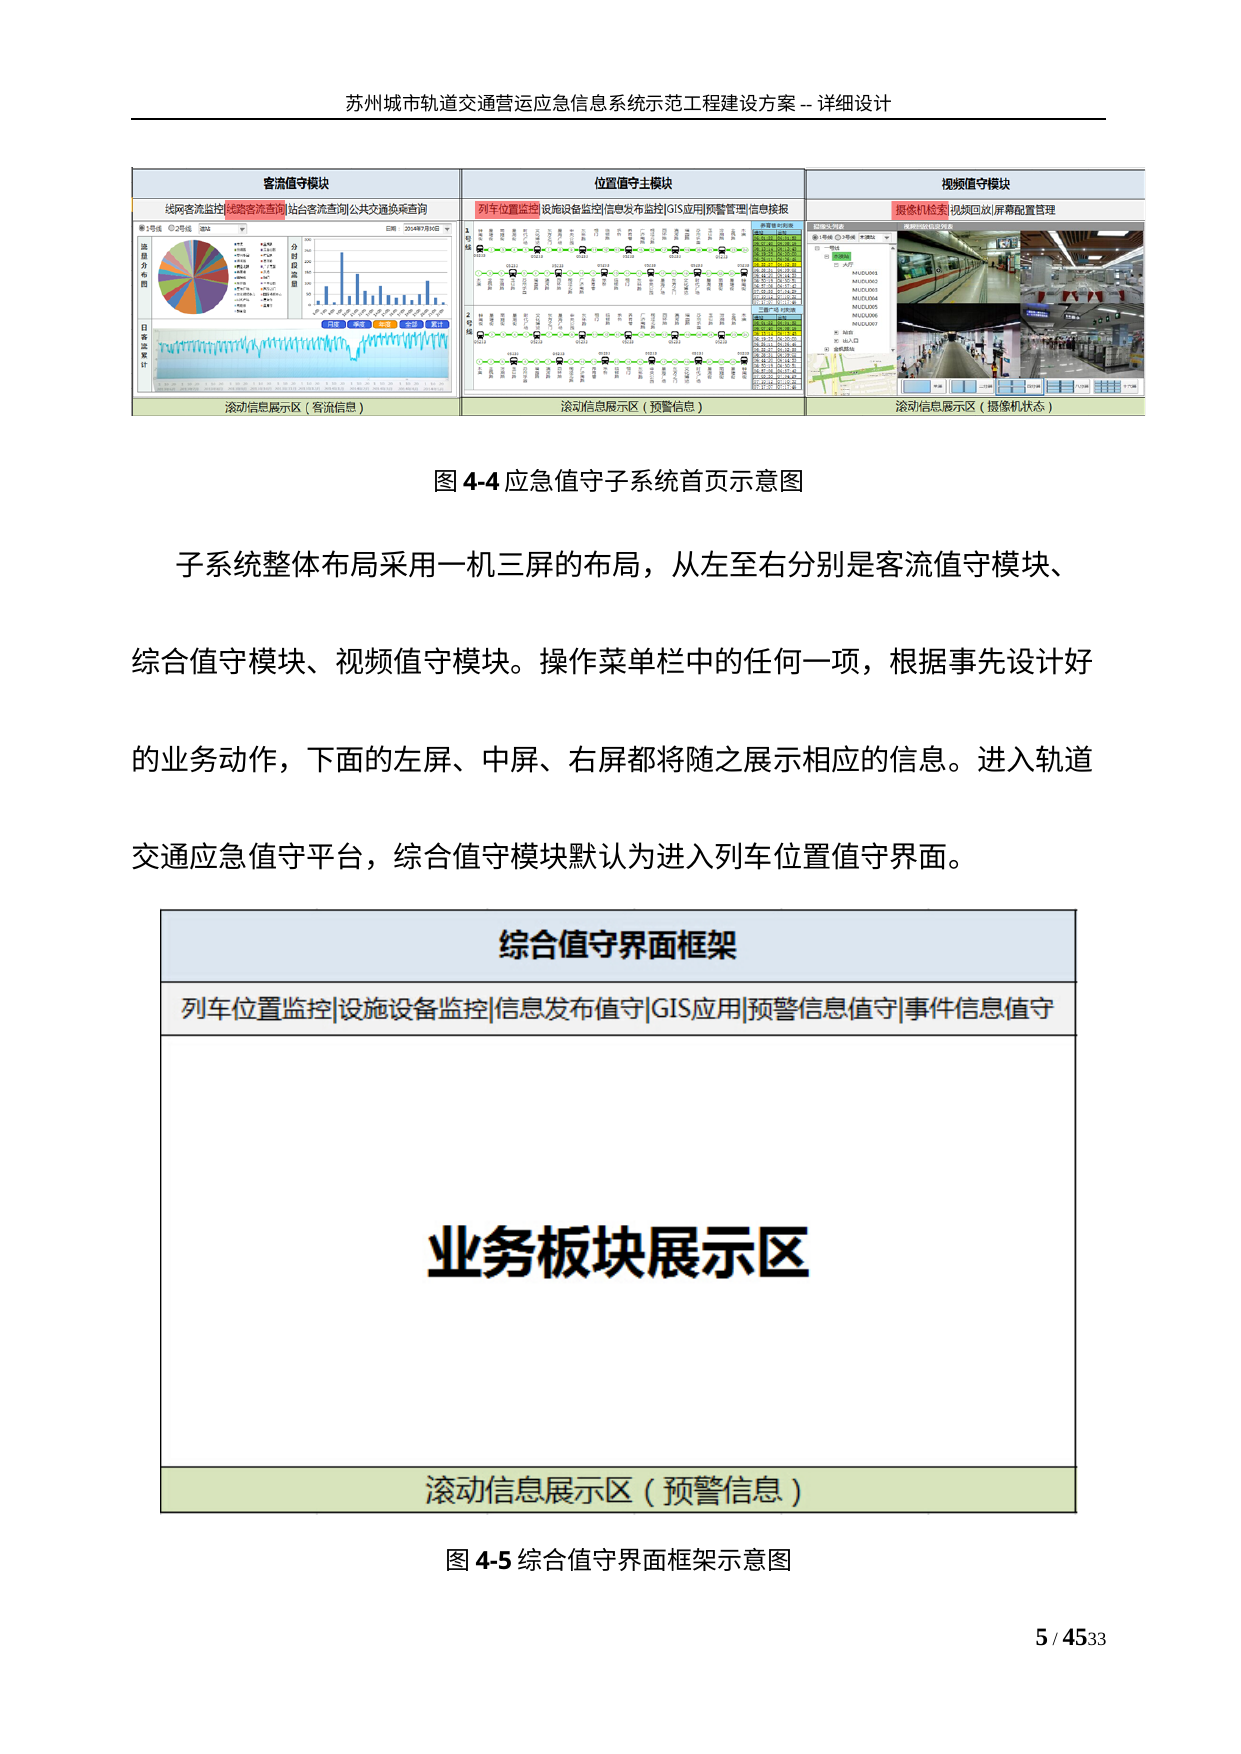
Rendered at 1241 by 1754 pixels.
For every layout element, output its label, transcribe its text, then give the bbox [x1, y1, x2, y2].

text 子系统整体布局采用一机三屏的布局，从左至右分别是客流值守模块、综合值守模块、视频值守模块。操作菜单栏中的任何一项，根据事先设计好的业务动作，下面的左屏、中屏、右屏都将随之展示相应的信息。进入轨道交通应急值守平台，综合值守模块默认为进入列车位置值守界面。 [131, 530, 1106, 888]
text 图4-4应急值守子系统首页示意图 [131, 447, 1106, 512]
picture [160, 908, 1078, 1515]
picture [131, 167, 1146, 416]
text 图4-5综合值守界面框架示意图 [131, 1526, 1106, 1591]
